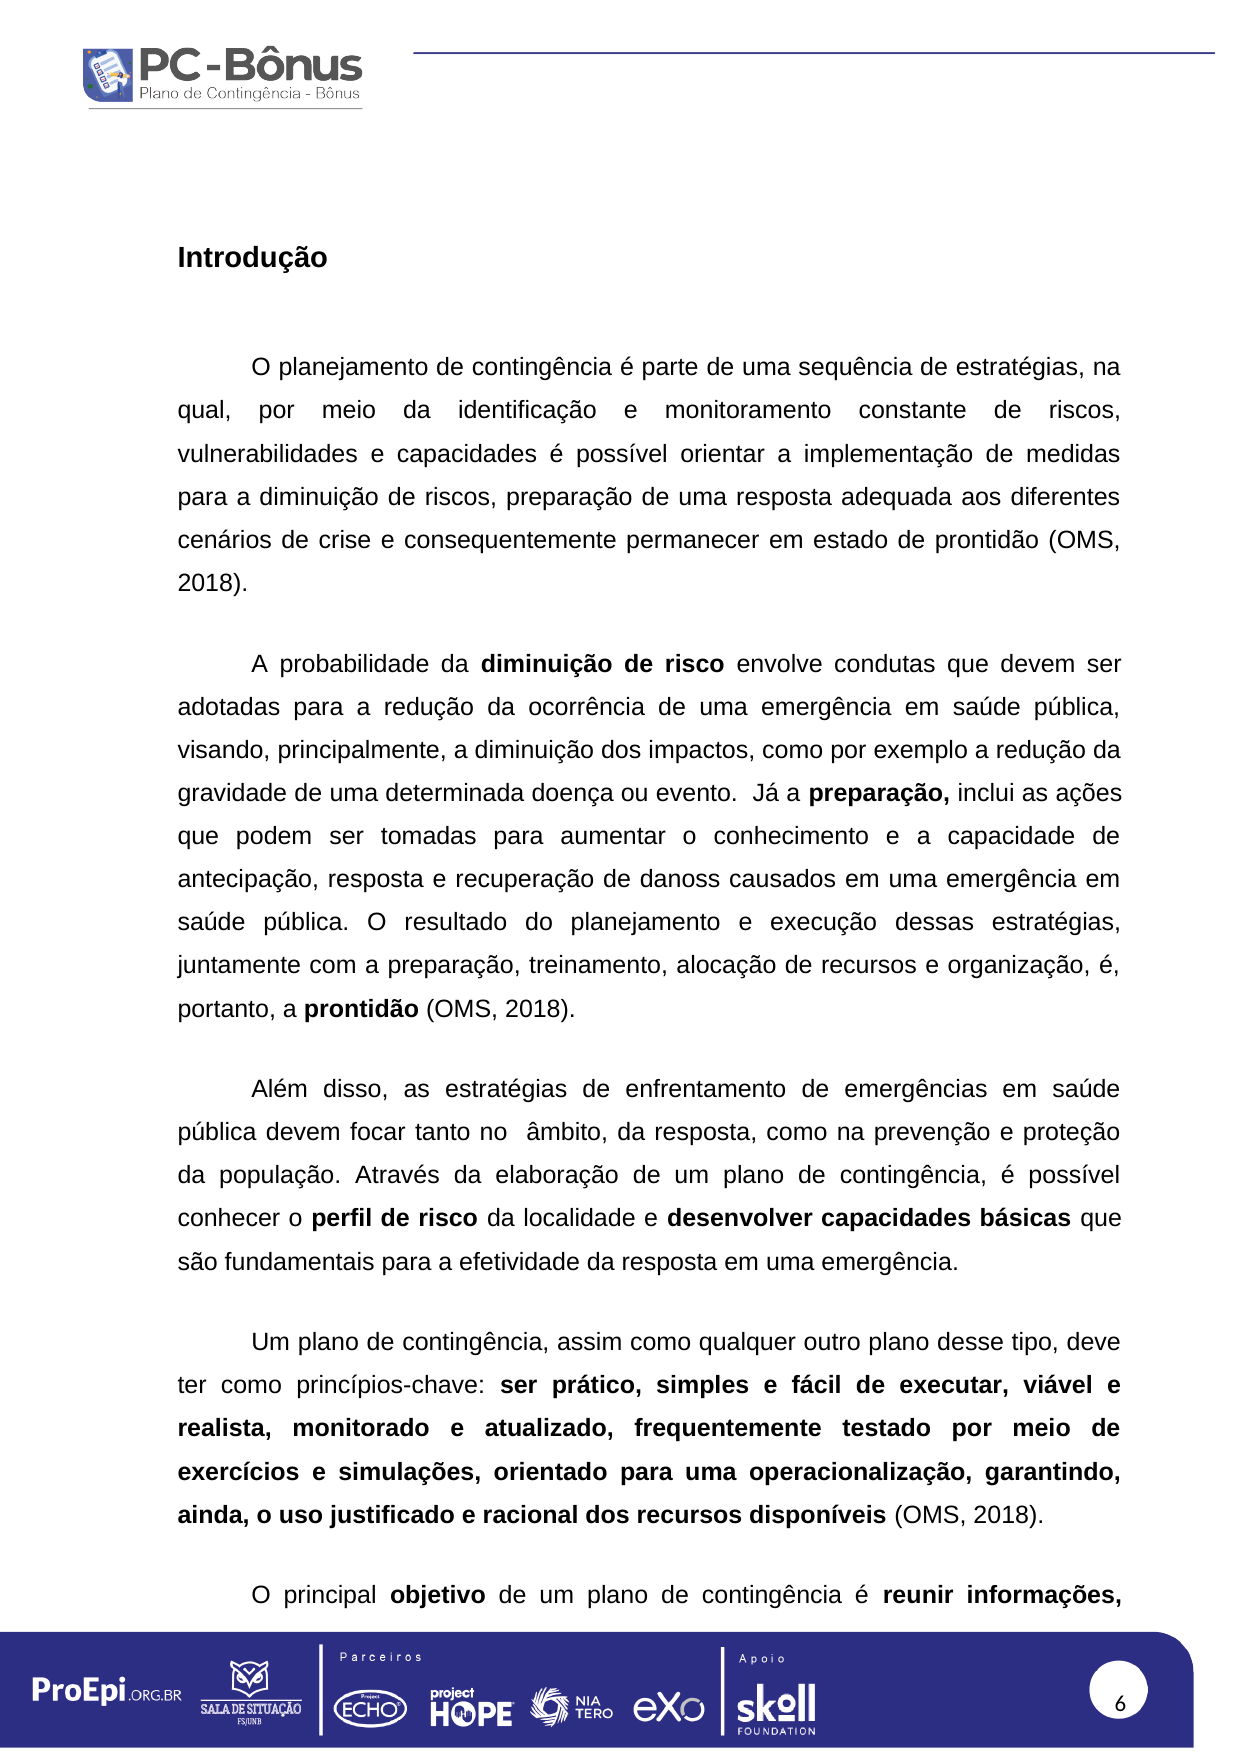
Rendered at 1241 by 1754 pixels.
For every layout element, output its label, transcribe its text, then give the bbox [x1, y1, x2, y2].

table_cell Além disso, as estratégias de enfrentamento de emergências em saúde pública devem focar tanto no âmbito, da resposta, como na prevenção e proteção da população. Através da elaboração de um plano de contingência, é possível conhecer o perfil de risco da localidade e desenvolver capacidades básicas que são fundamentais para a efetividade da resposta em uma emergência. [0, 1049, 1240, 1302]
table_cell Um plano de contingência, assim como qualquer outro plano desse tipo, deve ter como princípios-chave: ser prático, simples e fácil de executar, viável e realista, monitorado e atualizado, frequentemente testado por meio de exercícios e simulações, orientado para uma operacionalização, garantindo, ainda, o uso justificado e racional dos recursos disponíveis (OMS, 2018). [0, 1302, 1240, 1555]
picture [0, 0, 1238, 177]
table_header Introdução [0, 177, 1240, 327]
table_cell O planejamento de contingência é parte de uma sequência de estratégias, na qual, por meio da identificação e monitoramento constante de riscos, vulnerabilidades e capacidades é possível orientar a implementação de medidas para a diminuição de riscos, preparação de uma resposta adequada aos diferentes cenários de crise e consequentemente permanecer em estado de prontidão (OMS, 2018). [0, 328, 1240, 623]
table_cell A probabilidade da diminuição de risco envolve condutas que devem ser adotadas para a redução da ocorrência de uma emergência em saúde pública, visando, principalmente, a diminuição dos impactos, como por exemplo a redução da gravidade de uma determinada doença ou evento. Já a preparação, inclui as ações que podem ser tomadas para aumentar o conhecimento e a capacidade de antecipação, resposta e recuperação de danoss causados em uma emergência em saúde pública. O resultado do planejamento e execução dessas estratégias, juntamente com a preparação, treinamento, alocação de recursos e organização, é, portanto, a prontidão (OMS, 2018). [0, 624, 1240, 1049]
picture [0, 1609, 1238, 1748]
